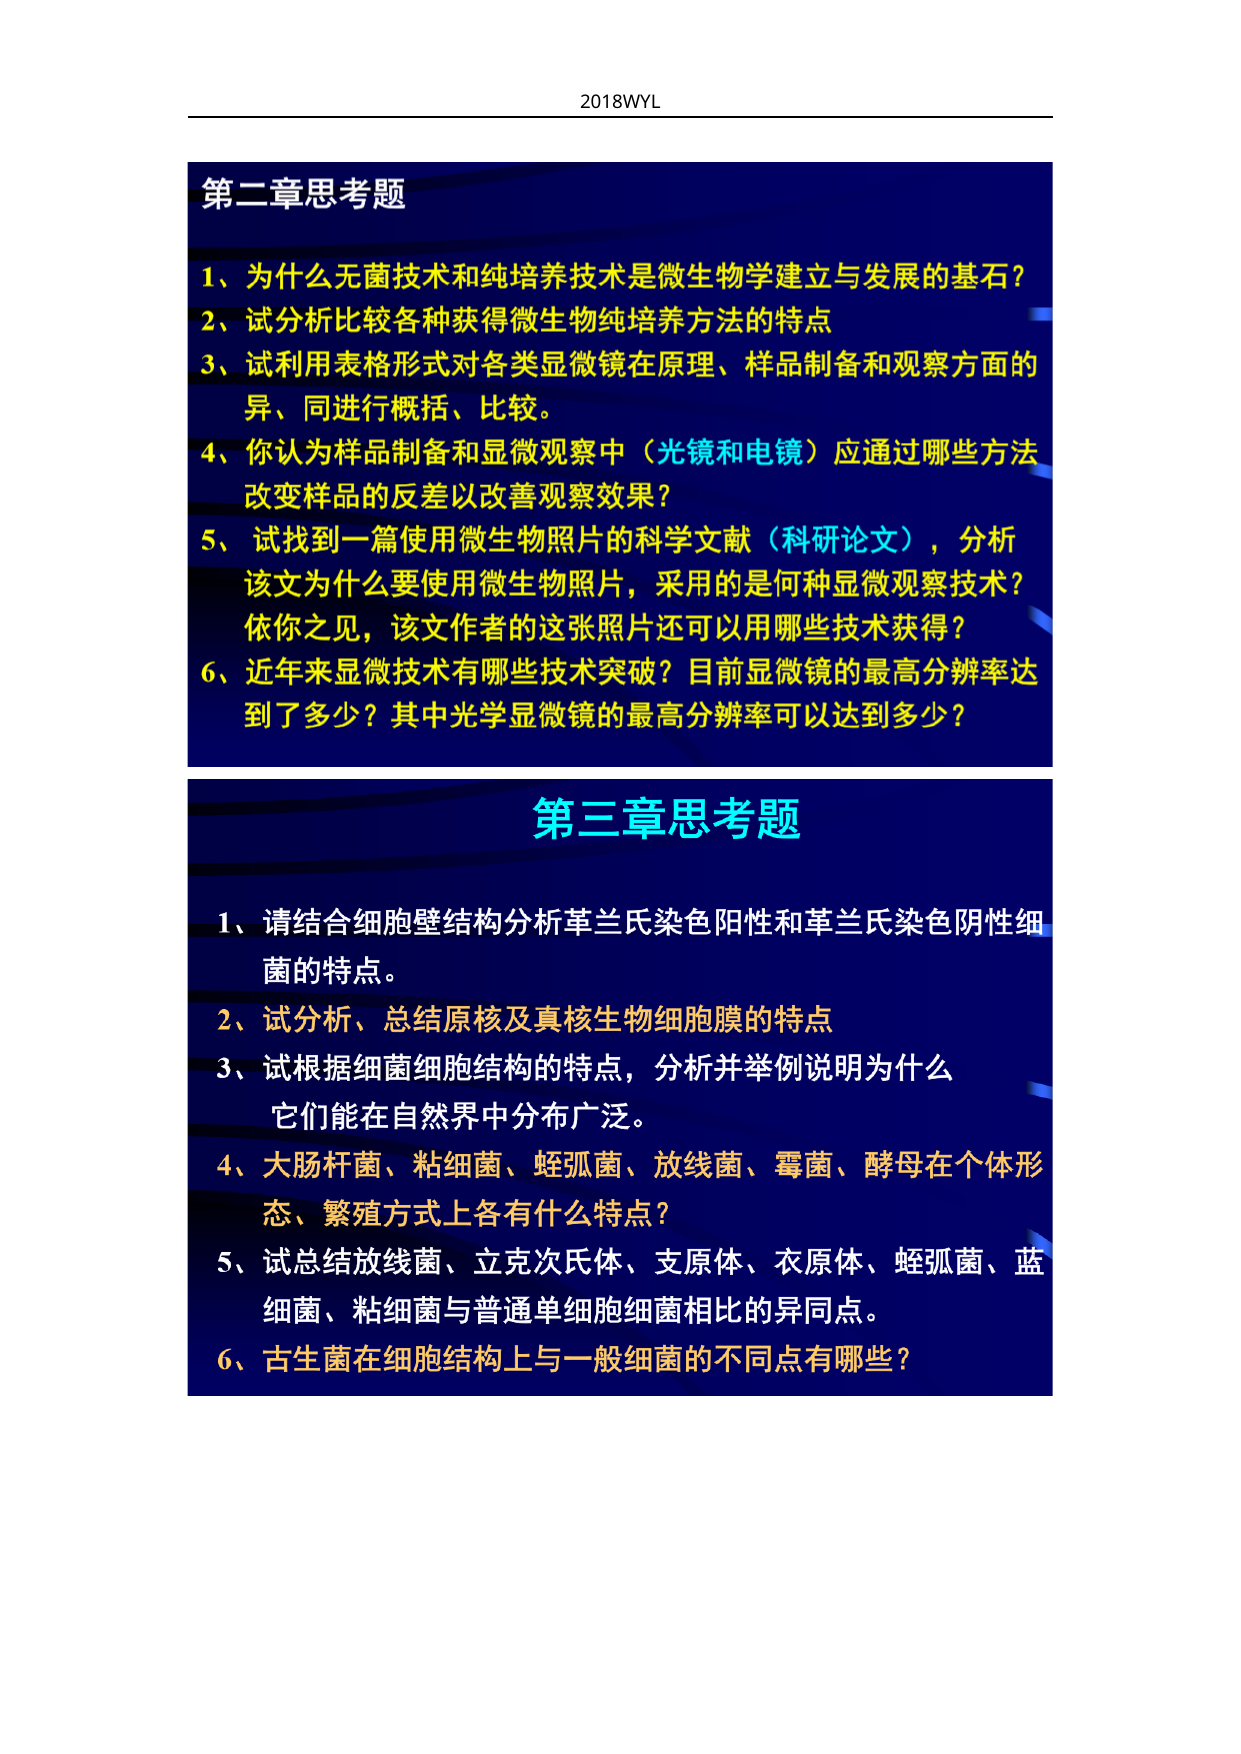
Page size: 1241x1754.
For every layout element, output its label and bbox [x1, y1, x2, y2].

picture [187, 779, 1053, 1396]
picture [187, 162, 1053, 767]
